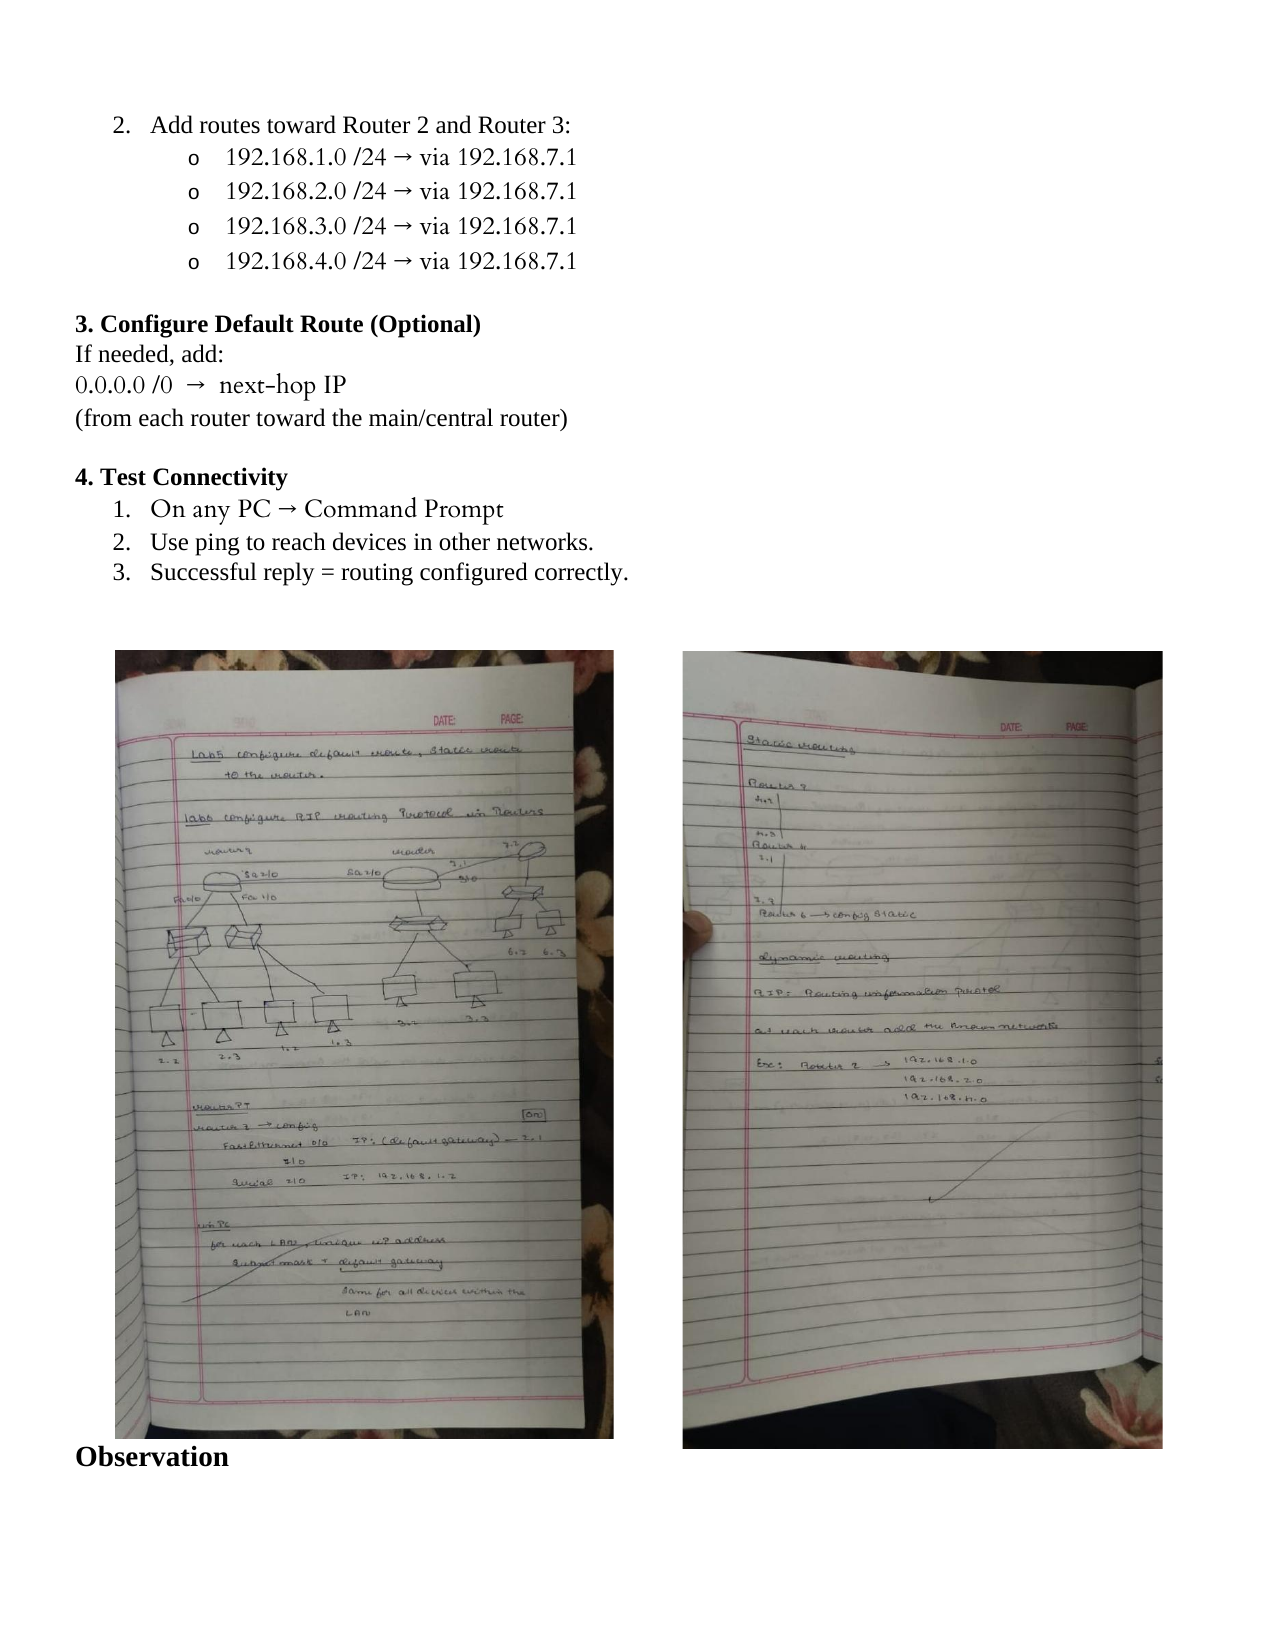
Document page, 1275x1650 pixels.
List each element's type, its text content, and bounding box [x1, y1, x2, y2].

text 3. Configure Default Route (Optional) [75, 309, 1200, 338]
picture [115, 650, 614, 1439]
text 4. Test Connectivity [75, 462, 1200, 491]
text (from each router toward the main/central router) [75, 403, 1200, 432]
text If needed, add: [75, 339, 1200, 367]
text 0.0.0.0 /0 → next-hop IP [75, 368, 1200, 402]
picture [682, 651, 1163, 1449]
list On any PC → Command Prompt [112, 492, 1200, 526]
list 192.168.3.0 /24 → via 192.168.7.1 [187, 210, 1200, 243]
list Add routes toward Router 2 and Router 3: [112, 110, 1200, 139]
list Use ping to reach devices in other networks. [112, 527, 1200, 556]
list 192.168.1.0 /24 → via 192.168.7.1 [187, 140, 1200, 174]
list Successful reply = routing configured correctly. [112, 557, 1200, 585]
list 192.168.4.0 /24 → via 192.168.7.1 [187, 244, 1200, 278]
list 192.168.2.0 /24 → via 192.168.7.1 [187, 175, 1200, 209]
